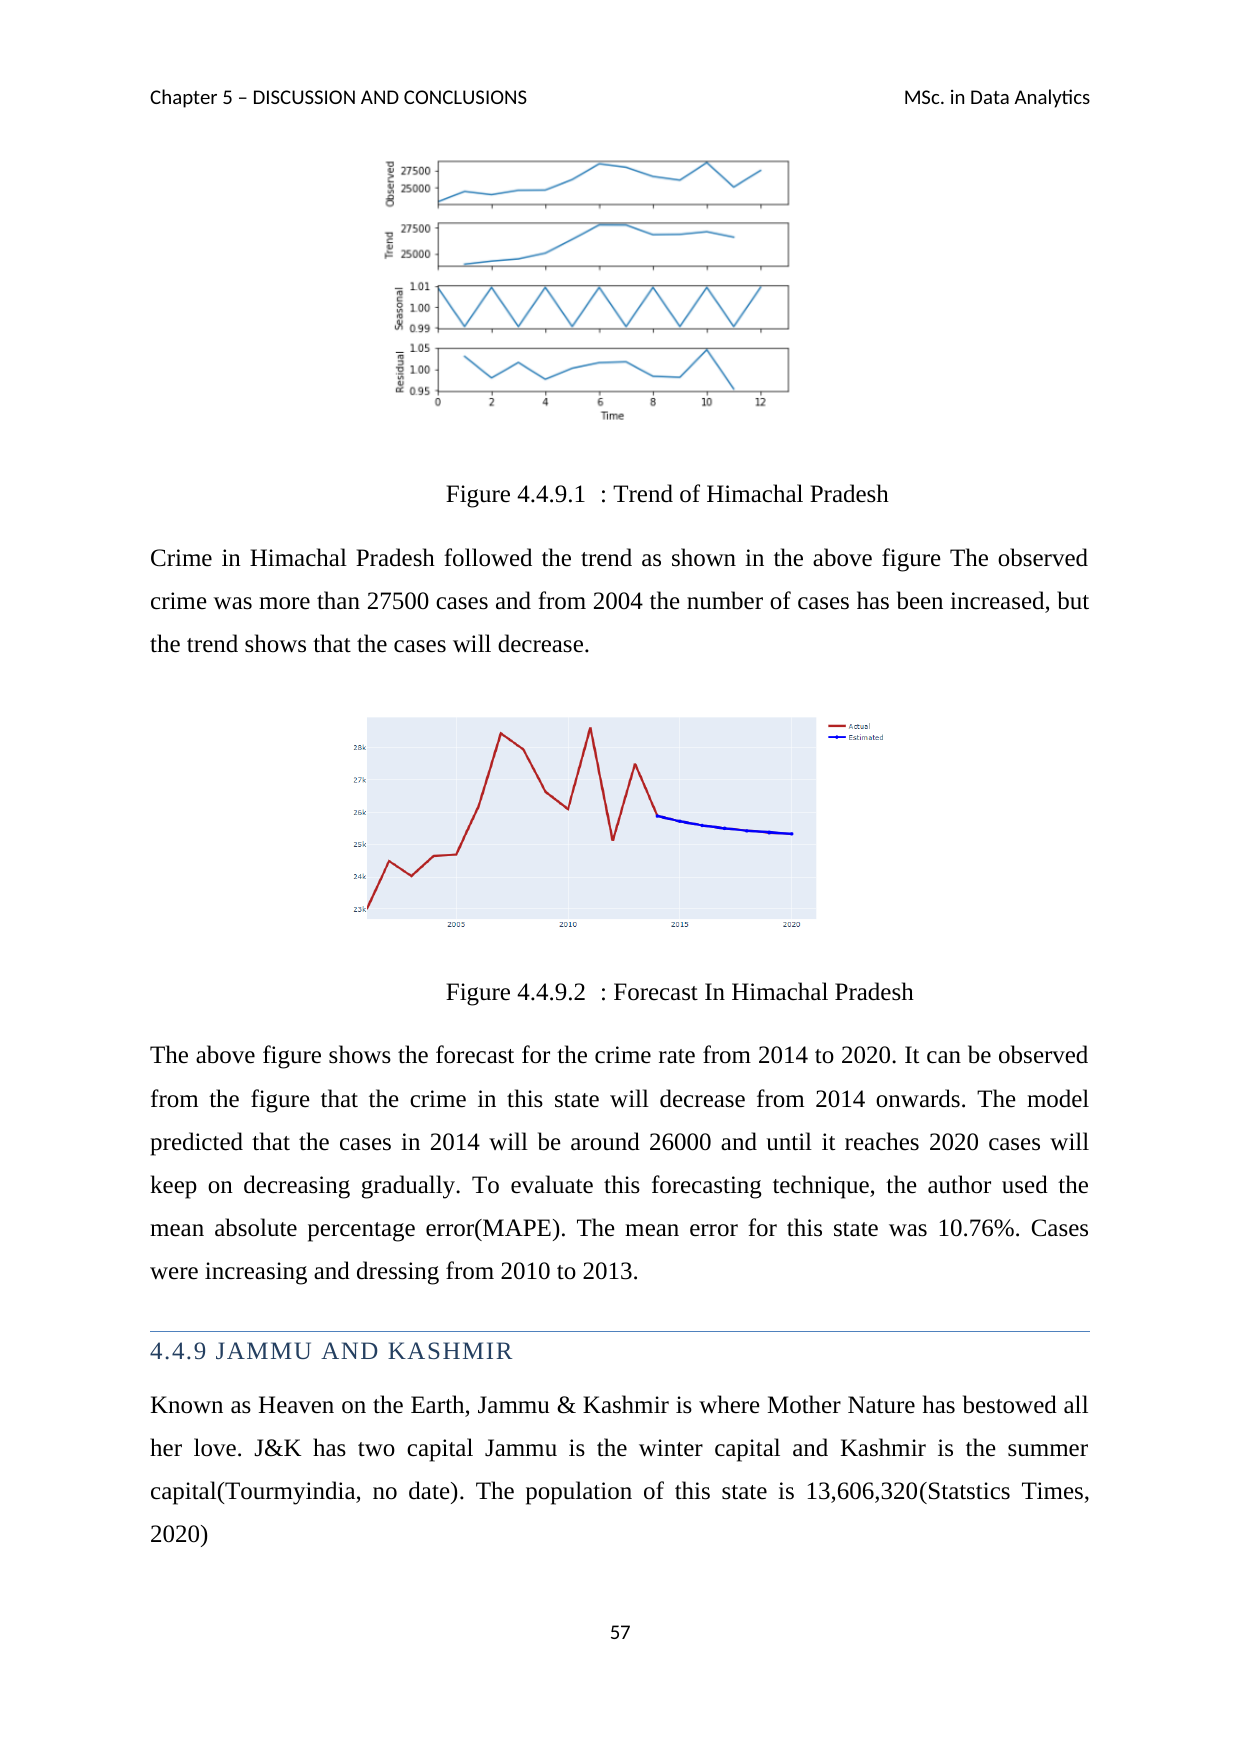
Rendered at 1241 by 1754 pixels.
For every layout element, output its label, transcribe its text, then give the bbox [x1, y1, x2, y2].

text Crime in Himachal Pradesh followed the trend as shown in the above figure The observed crime was more than 27500 cases and from 2004 the number of cases has been increased, but the trend shows that the cases will decrease. [150, 543, 1090, 658]
text The above figure shows the forecast for the crime rate from 2014 to 2020. It can be observed from the figure that the crime in this state will decrease from 2014 onwards. The model predicted that the cases in 2014 will be around 26000 and until it reaches 2020 cases will keep on decreasing gradually. To evaluate this forecasting technique, the author used the mean absolute percentage error(MAPE). The mean error for this state was 10.76%. Cases were increasing and dressing from 2010 to 2013. [150, 1041, 1090, 1285]
picture [375, 150, 820, 444]
subtitle 4.4.9 JAMMU AND KASHMIR [150, 1332, 1090, 1365]
picture [331, 693, 889, 942]
list : Trend of Himachal Pradesh [516, 479, 1090, 508]
list : Forecast In Himachal Pradesh [516, 977, 1090, 1005]
text Known as Heaven on the Earth, Jammu & Kashmir is where Mother Nature has bestowed all her love. J&K has two capital Jammu is the winter capital and Kashmir is the summer capital(Tourmyindia, no date). The population of this state is 13,606,320(Statstics Times, 2020) [150, 1390, 1090, 1548]
